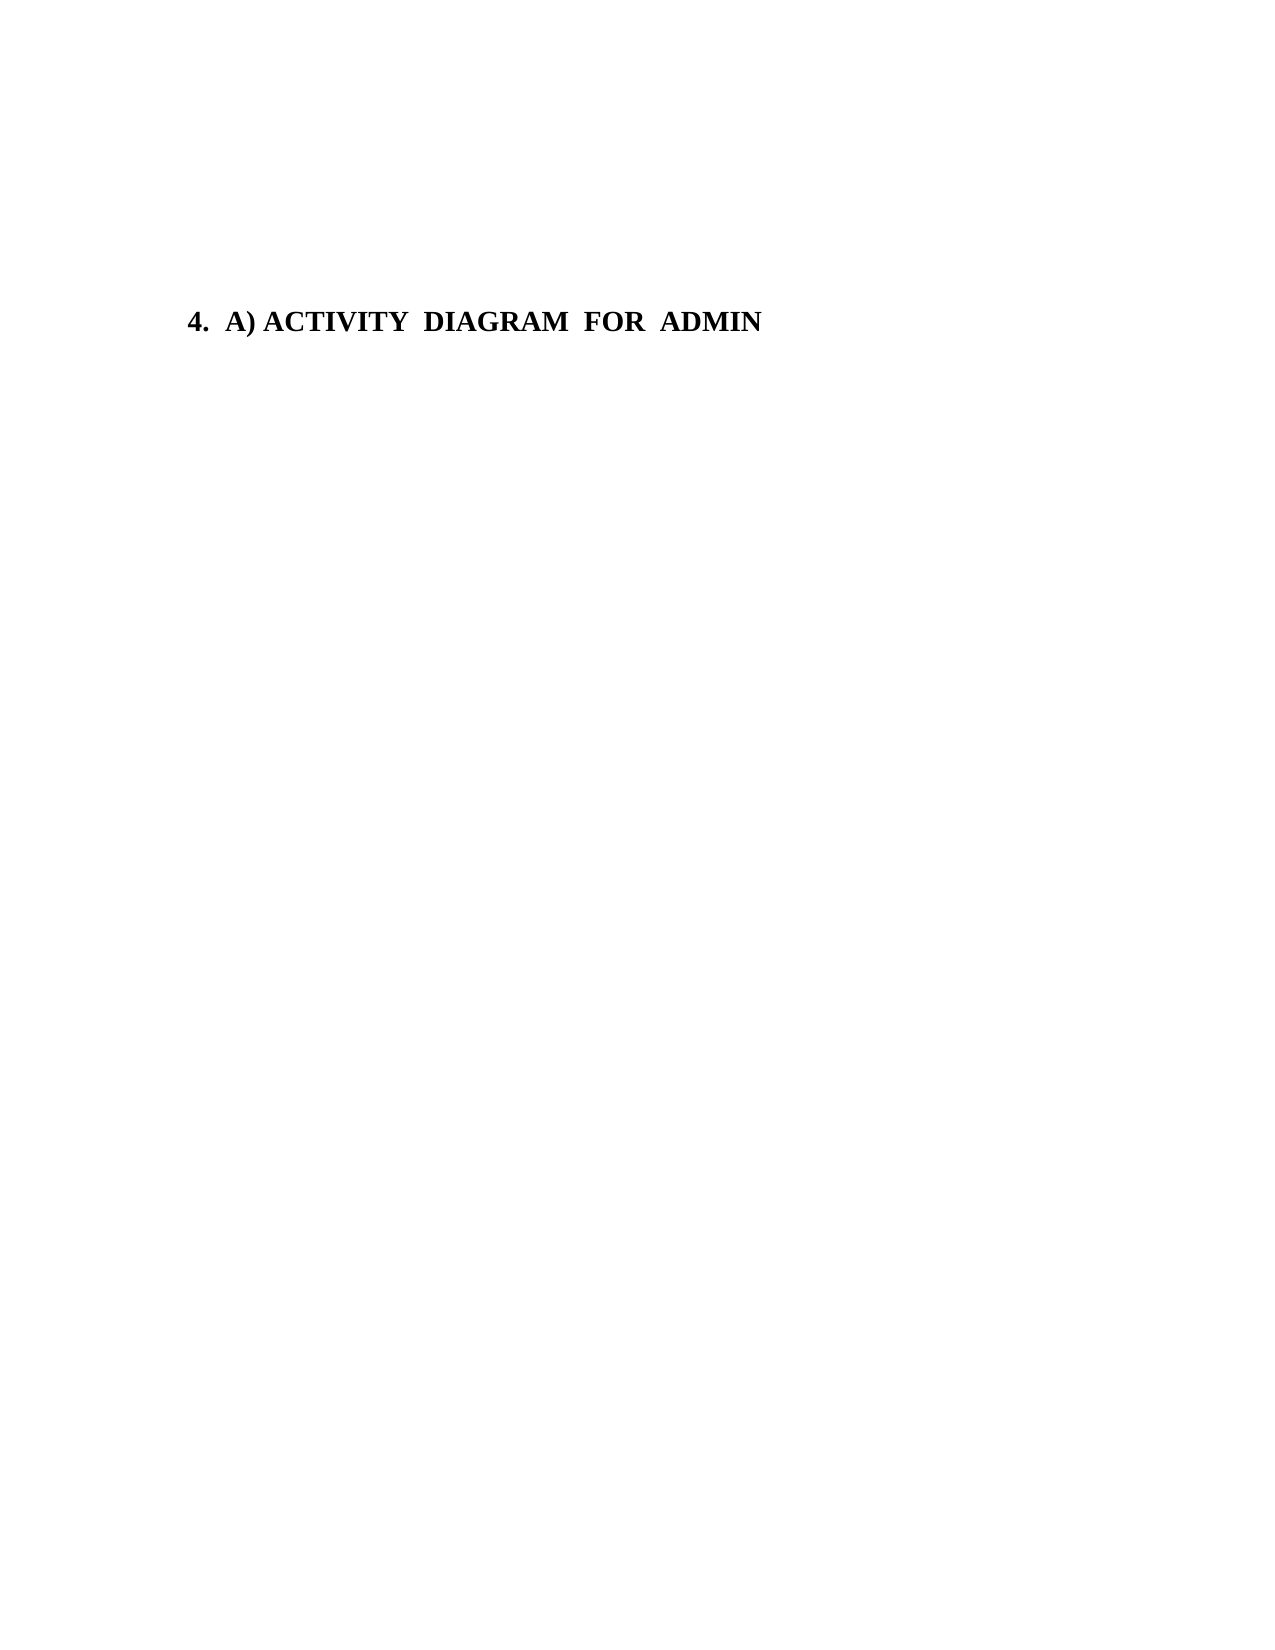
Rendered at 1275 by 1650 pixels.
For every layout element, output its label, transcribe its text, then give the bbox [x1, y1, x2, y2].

list A) ACTIVITY DIAGRAM FOR ADMIN [187, 304, 1125, 338]
